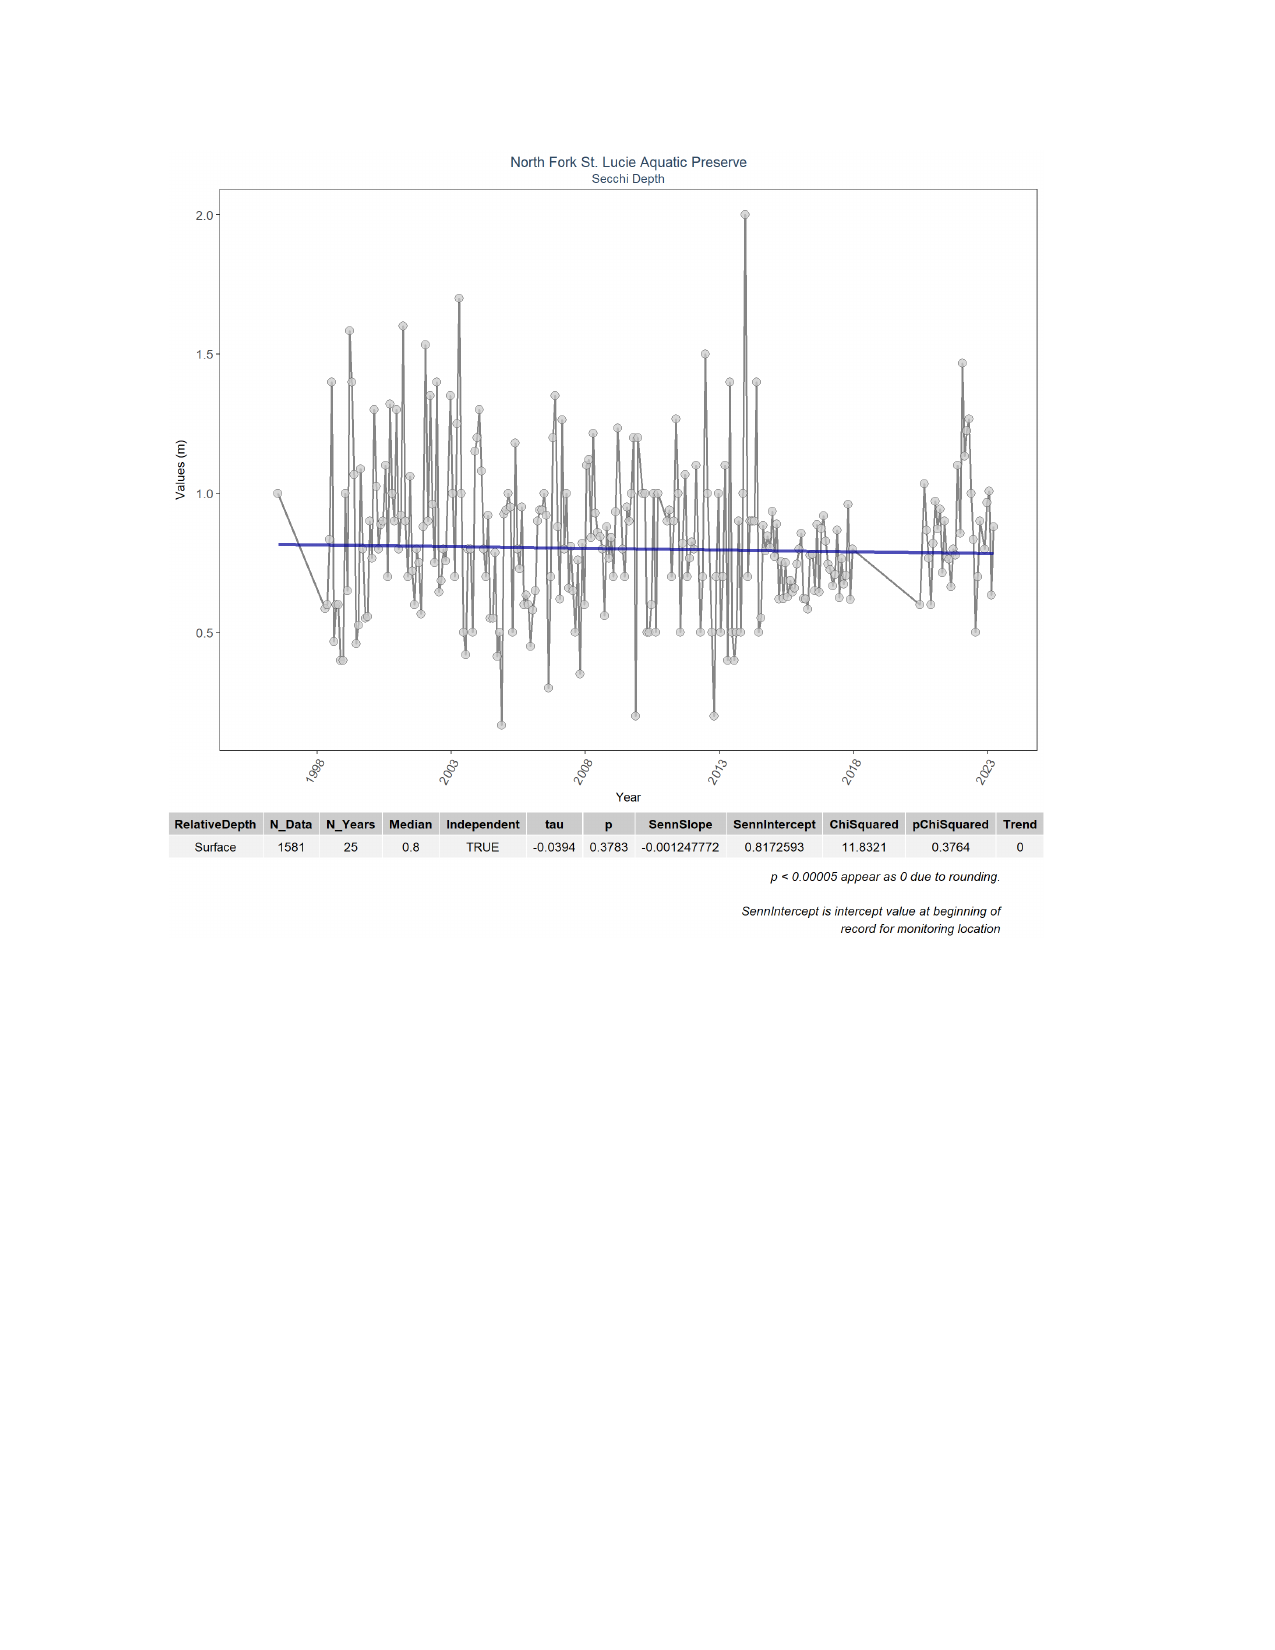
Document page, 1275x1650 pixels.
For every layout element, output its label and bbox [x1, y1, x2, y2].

picture [168, 150, 1044, 938]
